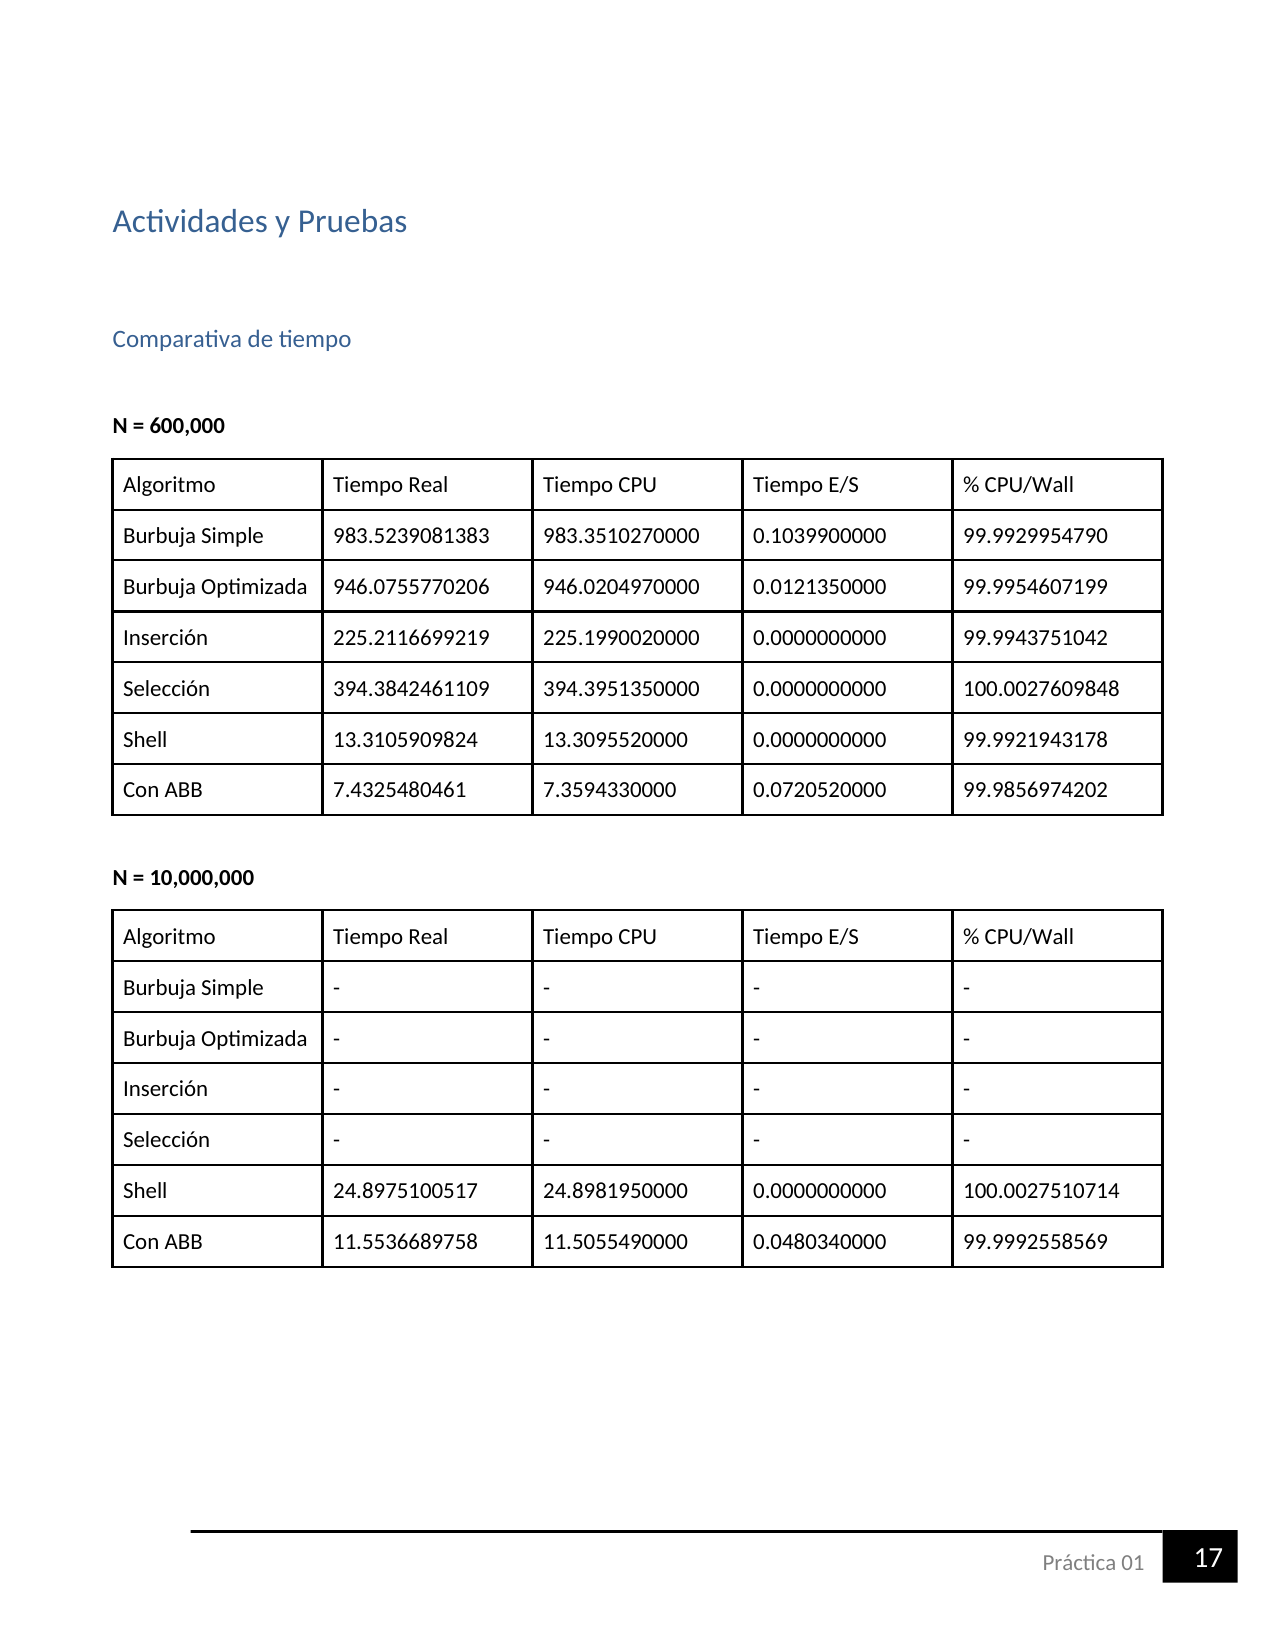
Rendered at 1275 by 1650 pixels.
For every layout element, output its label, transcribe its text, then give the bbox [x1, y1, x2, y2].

table_cell Burbuja Optimizada [114, 1013, 321, 1062]
table_cell 11.5055490000 [534, 1217, 741, 1266]
table_cell 99.9929954790 [954, 511, 1161, 559]
table_header Algoritmo [114, 460, 321, 508]
table_cell 99.9921943178 [954, 714, 1161, 763]
table_cell 0.0480340000 [744, 1217, 951, 1266]
table_cell 0.1039900000 [744, 511, 951, 559]
table_cell 225.2116699219 [324, 613, 531, 661]
subtitle Actividades y Pruebas [112, 200, 1162, 241]
table_cell - [534, 962, 741, 1011]
table_cell Shell [114, 1166, 321, 1215]
table_cell 99.9856974202 [954, 765, 1161, 814]
table_cell - [954, 1115, 1161, 1164]
table_header % CPU/Wall [954, 911, 1161, 960]
table_cell 225.1990020000 [534, 613, 741, 661]
text N = 600,000 [112, 411, 1162, 439]
table_cell 99.9943751042 [954, 613, 1161, 661]
table_header % CPU/Wall [954, 460, 1161, 508]
table_header Algoritmo [114, 911, 321, 960]
table_header Tiempo E/S [744, 911, 951, 960]
table_cell 394.3951350000 [534, 663, 741, 712]
table_cell 0.0000000000 [744, 714, 951, 763]
table_header Tiempo CPU [534, 911, 741, 960]
subtitle Comparativa de tiempo [112, 323, 1162, 354]
table_cell Inserción [114, 1064, 321, 1113]
table_cell 946.0204970000 [534, 561, 741, 610]
table_cell 100.0027510714 [954, 1166, 1161, 1215]
table_cell 7.4325480461 [324, 765, 531, 814]
table_cell Selección [114, 1115, 321, 1164]
table_cell 0.0720520000 [744, 765, 951, 814]
table_cell - [744, 962, 951, 1011]
table_cell 946.0755770206 [324, 561, 531, 610]
table_cell - [954, 1064, 1161, 1113]
table_cell 100.0027609848 [954, 663, 1161, 712]
table_cell Inserción [114, 613, 321, 661]
table_cell Burbuja Simple [114, 962, 321, 1011]
text N = 10,000,000 [112, 863, 1162, 891]
table_cell 99.9992558569 [954, 1217, 1161, 1266]
table_cell 983.5239081383 [324, 511, 531, 559]
table_cell 0.0000000000 [744, 613, 951, 661]
table_cell 13.3095520000 [534, 714, 741, 763]
table_cell - [324, 1064, 531, 1113]
table_cell 394.3842461109 [324, 663, 531, 712]
table_cell - [534, 1115, 741, 1164]
table_header Tiempo Real [324, 460, 531, 508]
table_cell - [324, 962, 531, 1011]
table_header Tiempo CPU [534, 460, 741, 508]
table_cell Selección [114, 663, 321, 712]
table_cell 7.3594330000 [534, 765, 741, 814]
table_cell - [744, 1064, 951, 1113]
table_cell 99.9954607199 [954, 561, 1161, 610]
table_cell - [954, 1013, 1161, 1062]
table_cell - [534, 1013, 741, 1062]
table_cell Burbuja Simple [114, 511, 321, 559]
table_header Tiempo E/S [744, 460, 951, 508]
table_cell 983.3510270000 [534, 511, 741, 559]
table_cell Burbuja Optimizada [114, 561, 321, 610]
table_cell 11.5536689758 [324, 1217, 531, 1266]
table_cell Shell [114, 714, 321, 763]
table_cell 13.3105909824 [324, 714, 531, 763]
table_cell - [534, 1064, 741, 1113]
table_cell 0.0000000000 [744, 1166, 951, 1215]
table_cell - [324, 1013, 531, 1062]
table_cell 0.0000000000 [744, 663, 951, 712]
table_cell 24.8975100517 [324, 1166, 531, 1215]
table_cell 24.8981950000 [534, 1166, 741, 1215]
table_cell - [954, 962, 1161, 1011]
table_cell - [324, 1115, 531, 1164]
table_cell - [744, 1115, 951, 1164]
table_cell - [744, 1013, 951, 1062]
table_cell 0.0121350000 [744, 561, 951, 610]
table_cell Con ABB [114, 1217, 321, 1266]
table_header Tiempo Real [324, 911, 531, 960]
table_cell Con ABB [114, 765, 321, 814]
